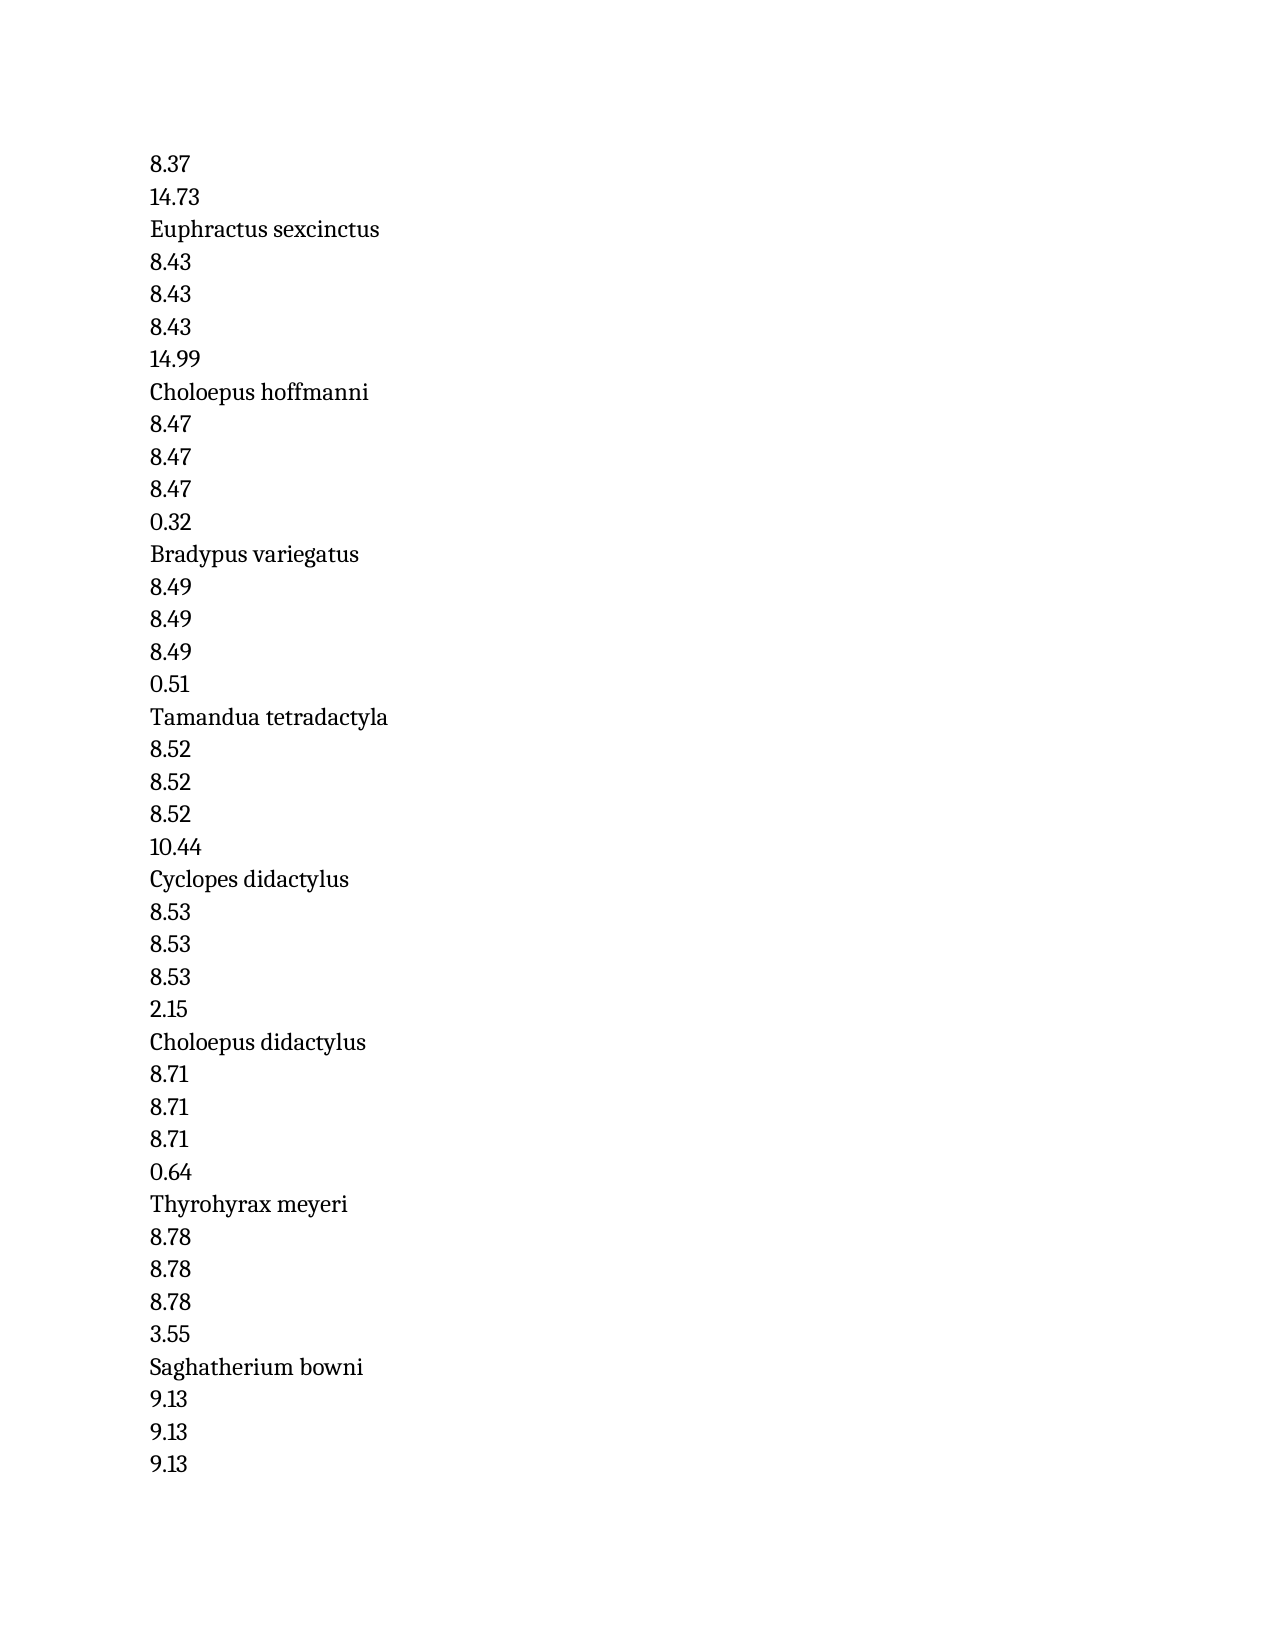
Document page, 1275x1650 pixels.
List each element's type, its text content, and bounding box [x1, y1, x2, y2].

text 2.15 [150, 995, 1125, 1024]
text 8.71 [150, 1092, 1125, 1121]
text 8.52 [150, 800, 1125, 829]
text 8.43 [150, 280, 1125, 309]
text 0.64 [150, 1157, 1125, 1186]
text 8.53 [150, 930, 1125, 959]
text 8.49 [150, 637, 1125, 666]
text 8.53 [150, 897, 1125, 926]
text Tamandua tetradactyla [150, 702, 1125, 731]
text 8.78 [150, 1287, 1125, 1316]
text 8.71 [150, 1060, 1125, 1089]
text Euphractus sexcinctus [150, 215, 1125, 244]
text 14.73 [150, 182, 1125, 211]
text 8.37 [150, 150, 1125, 179]
text 9.13 [150, 1450, 1125, 1479]
text 8.47 [150, 410, 1125, 439]
text 10.44 [150, 832, 1125, 861]
text 9.13 [150, 1417, 1125, 1446]
text Choloepus didactylus [150, 1027, 1125, 1056]
text 8.43 [150, 312, 1125, 341]
text 8.43 [150, 247, 1125, 276]
text Bradypus variegatus [150, 540, 1125, 569]
text 0.32 [150, 507, 1125, 536]
text 8.52 [150, 735, 1125, 764]
text 3.55 [150, 1320, 1125, 1349]
text 8.78 [150, 1255, 1125, 1284]
text 8.49 [150, 572, 1125, 601]
text Saghatherium bowni [150, 1352, 1125, 1381]
text 8.49 [150, 605, 1125, 634]
text 8.71 [150, 1125, 1125, 1154]
text 0.51 [150, 670, 1125, 699]
text 8.47 [150, 475, 1125, 504]
text 9.13 [150, 1385, 1125, 1414]
text 8.78 [150, 1222, 1125, 1251]
text Choloepus hoffmanni [150, 377, 1125, 406]
text 14.99 [150, 345, 1125, 374]
text 8.47 [150, 442, 1125, 471]
text 8.53 [150, 962, 1125, 991]
text Cyclopes didactylus [150, 865, 1125, 894]
text 8.52 [150, 767, 1125, 796]
text Thyrohyrax meyeri [150, 1190, 1125, 1219]
